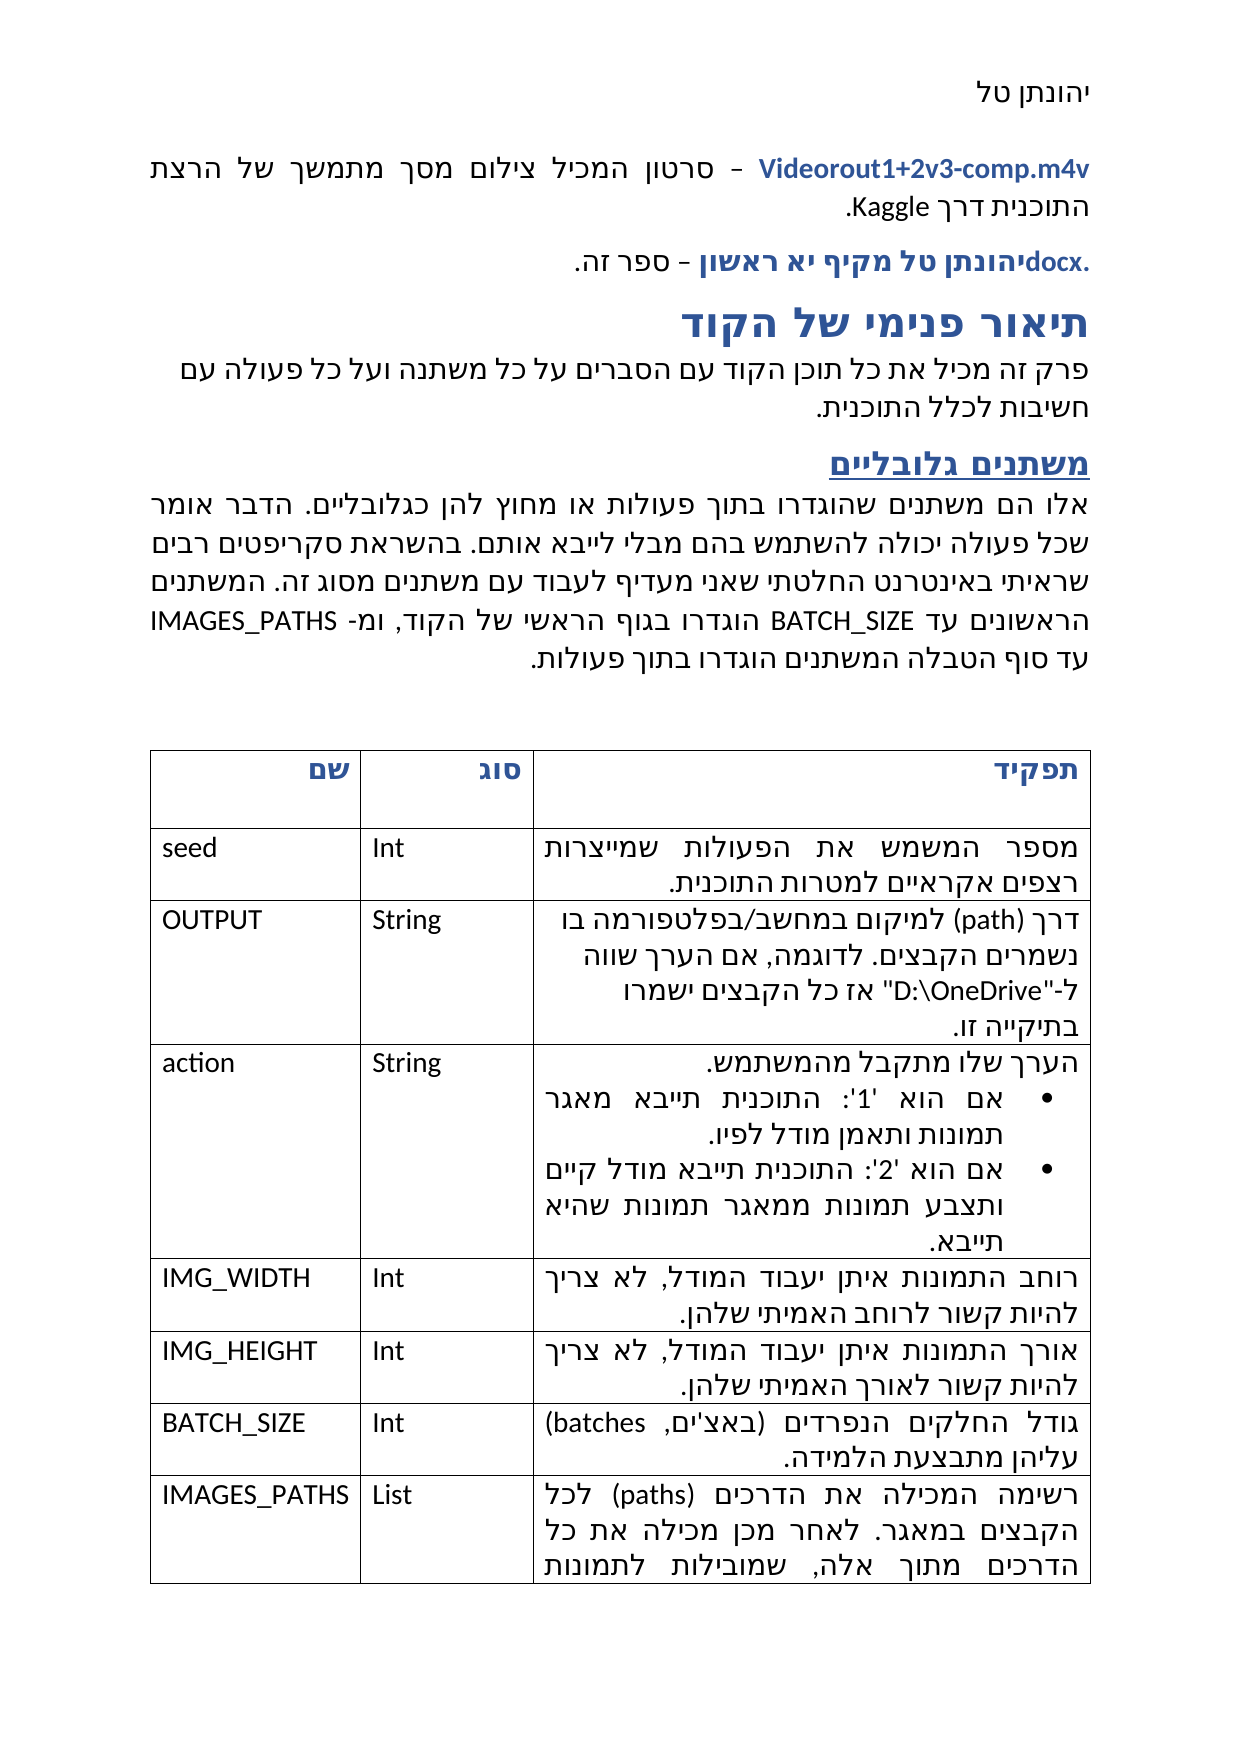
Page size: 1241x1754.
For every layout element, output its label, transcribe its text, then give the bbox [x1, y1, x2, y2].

table_cell OUTPUT [151, 901, 360, 1043]
table_cell Int [361, 829, 533, 900]
table_header שם [151, 751, 360, 828]
table_header סוג [361, 751, 533, 828]
table_cell seed [151, 829, 360, 900]
text אלו הם משתנים שהוגדרו בתוך פעולות או מחוץ להן כגלובליים. הדבר אומר שכל פעולה יכולה להשתמש בהם מבלי לייבא אותם. בהשראת סקריפטים רבים שראיתי באינטרנט החלטתי שאני מעדיף לעבוד עם משתנים מסוג זה. המשתנים הראשונים עד BATCH_SIZE הוגדרו בגוף הראשי של הקוד, ומ- IMAGES_PATHS עד סוף הטבלה המשתנים הוגדרו בתוך פעולות. [150, 486, 1090, 676]
table_cell IMAGES_PATHS [151, 1476, 360, 1583]
table_cell IMG_WIDTH [151, 1259, 360, 1331]
table_cell גודל החלקים הנפרדים (באצ'ים, batches) עליהן מתבצעת הלמידה. [534, 1404, 1090, 1475]
table_cell IMG_HEIGHT [151, 1332, 360, 1403]
table_cell Int [361, 1332, 533, 1403]
subtitle משתנים גלובליים [150, 444, 1090, 483]
table_cell מספר המשמש את הפעולות שמייצרות רצפים אקראיים למטרות התוכנית. [534, 829, 1090, 900]
subtitle תיאור פנימי של הקוד [150, 299, 1090, 347]
table_cell רוחב התמונות איתן יעבוד המודל, לא צריך להיות קשור לרוחב האמיתי שלהן. [534, 1259, 1090, 1331]
table_cell הערך שלו מתקבל מהמשתמש. אם הוא '1': התוכנית תייבא מאגר תמונות ותאמן מודל לפיו. אם הוא '2': התוכנית תייבא מודל קיים ותצבע תמונות ממאגר תמונות שהיא תייבא. [534, 1045, 1090, 1258]
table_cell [534, 1476, 1090, 1583]
table_cell BATCH_SIZE [151, 1404, 360, 1475]
text Videorout1+2v3-comp.m4v – סרטון המכיל צילום מסך מתמשך של הרצת התוכנית דרך Kaggle. [150, 150, 1090, 224]
text פרק זה מכיל את כל תוכן הקוד עם הסברים על כל משתנה ועל כל פעולה עם חשיבות לכלל התוכנית. [150, 351, 1090, 425]
table_cell אורך התמונות איתן יעבוד המודל, לא צריך להיות קשור לאורך האמיתי שלהן. [534, 1332, 1090, 1403]
table_cell String [361, 1045, 533, 1258]
table_cell Int [361, 1404, 533, 1475]
table_cell String [361, 901, 533, 1043]
text .docxיהונתן טל מקיף יא ראשון – ספר זה. [150, 243, 1090, 279]
table_cell List [361, 1476, 533, 1583]
table_cell action [151, 1045, 360, 1258]
table_header תפקיד [534, 751, 1090, 828]
table_cell Int [361, 1259, 533, 1331]
table_cell דרך (path) למיקום במחשב/בפלטפורמה בו נשמרים הקבצים. לדוגמה, אם הערך שווה ל-"D:\OneDrive" אז כל הקבצים ישמרו בתיקייה זו. [534, 901, 1090, 1043]
